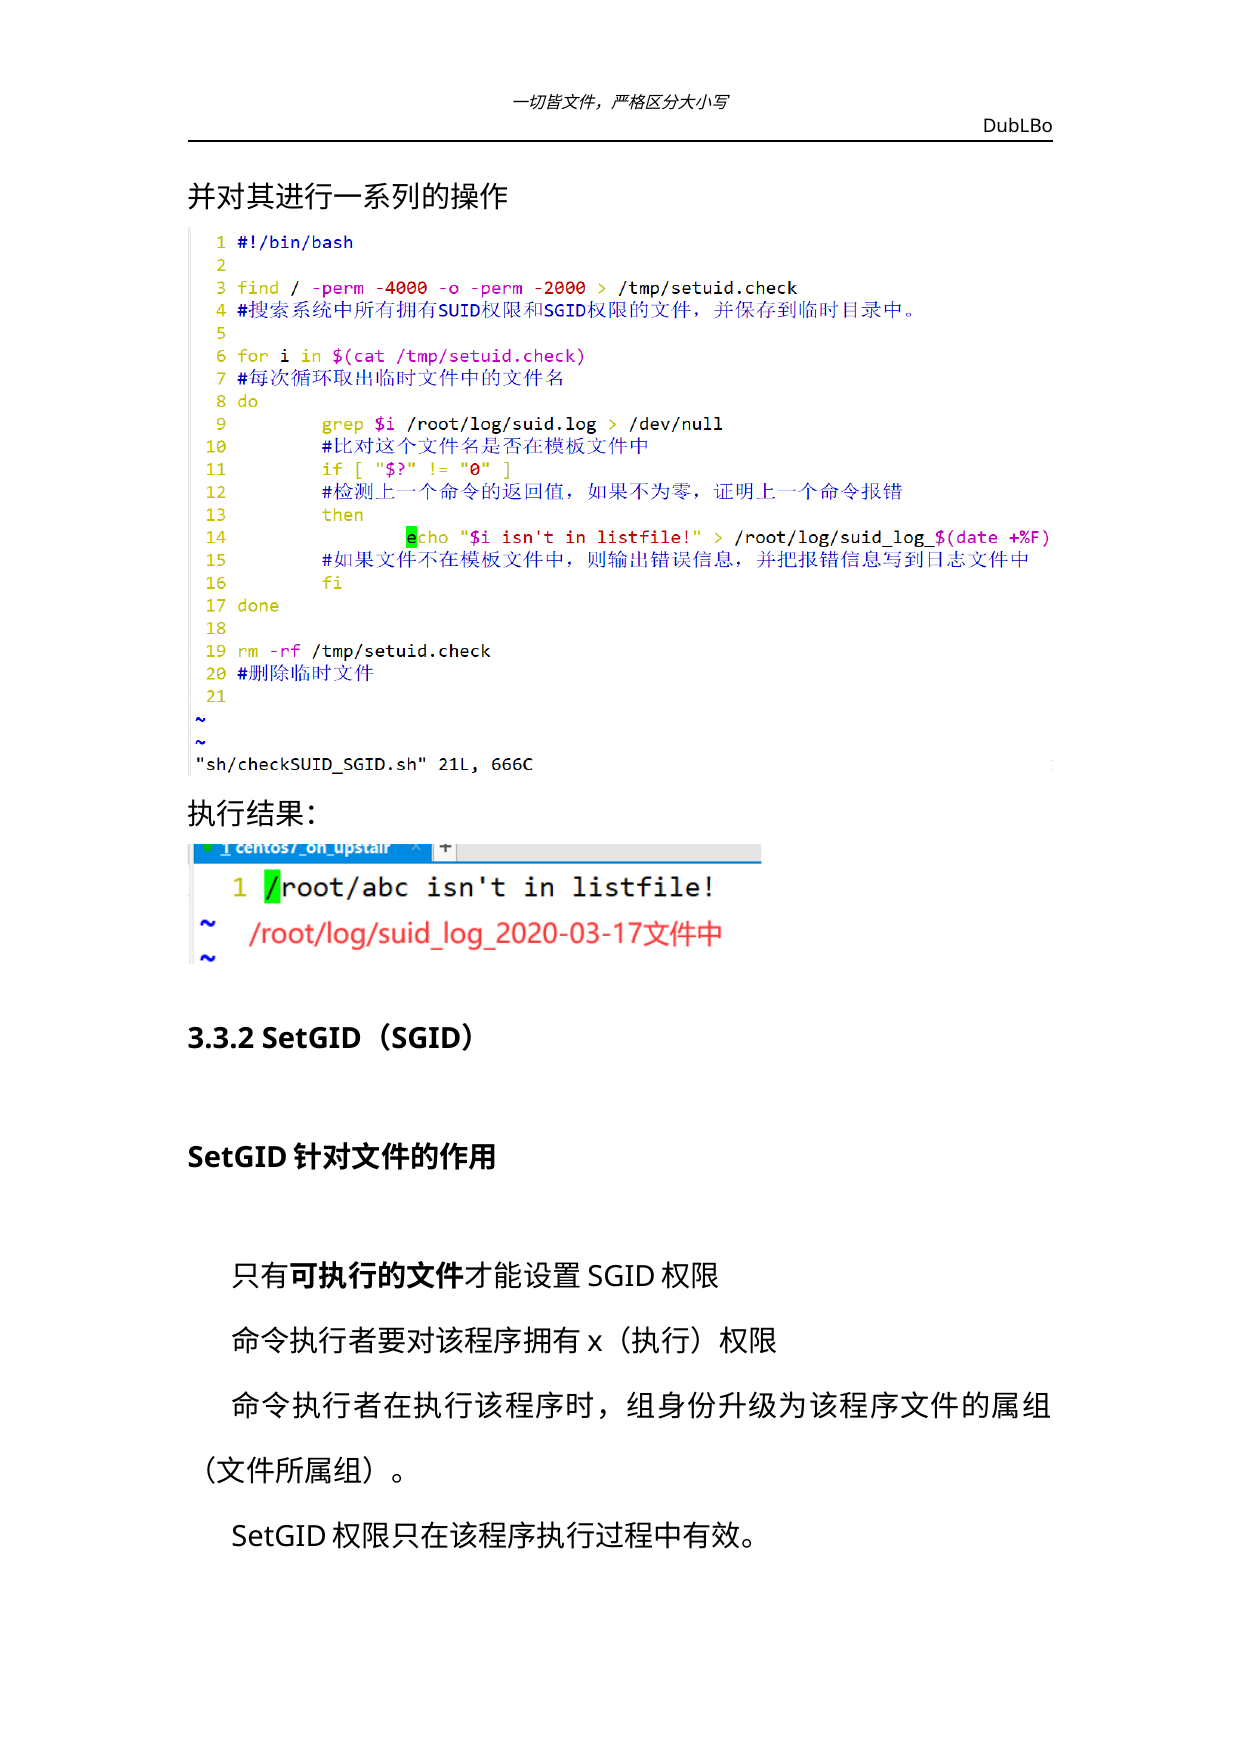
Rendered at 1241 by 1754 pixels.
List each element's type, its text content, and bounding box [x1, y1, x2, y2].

text 命令执行者要对该程序拥有x（执行）权限 [187, 1306, 1053, 1371]
text 执行结果： [187, 779, 1053, 844]
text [187, 162, 1053, 227]
subtitle 3.3.2 SetGID（SGID） [187, 1004, 1053, 1069]
text 只有可执行的文件才能设置SGID权限 [187, 1241, 1053, 1306]
picture [187, 227, 1053, 776]
picture [187, 844, 762, 964]
subtitle SetGID针对文件的作用 [187, 1122, 1053, 1187]
text 命令执行者在执行该程序时，组身份升级为该程序文件的属组（文件所属组）。 [187, 1371, 1053, 1501]
text SetGID权限只在该程序执行过程中有效。 [187, 1501, 1053, 1566]
